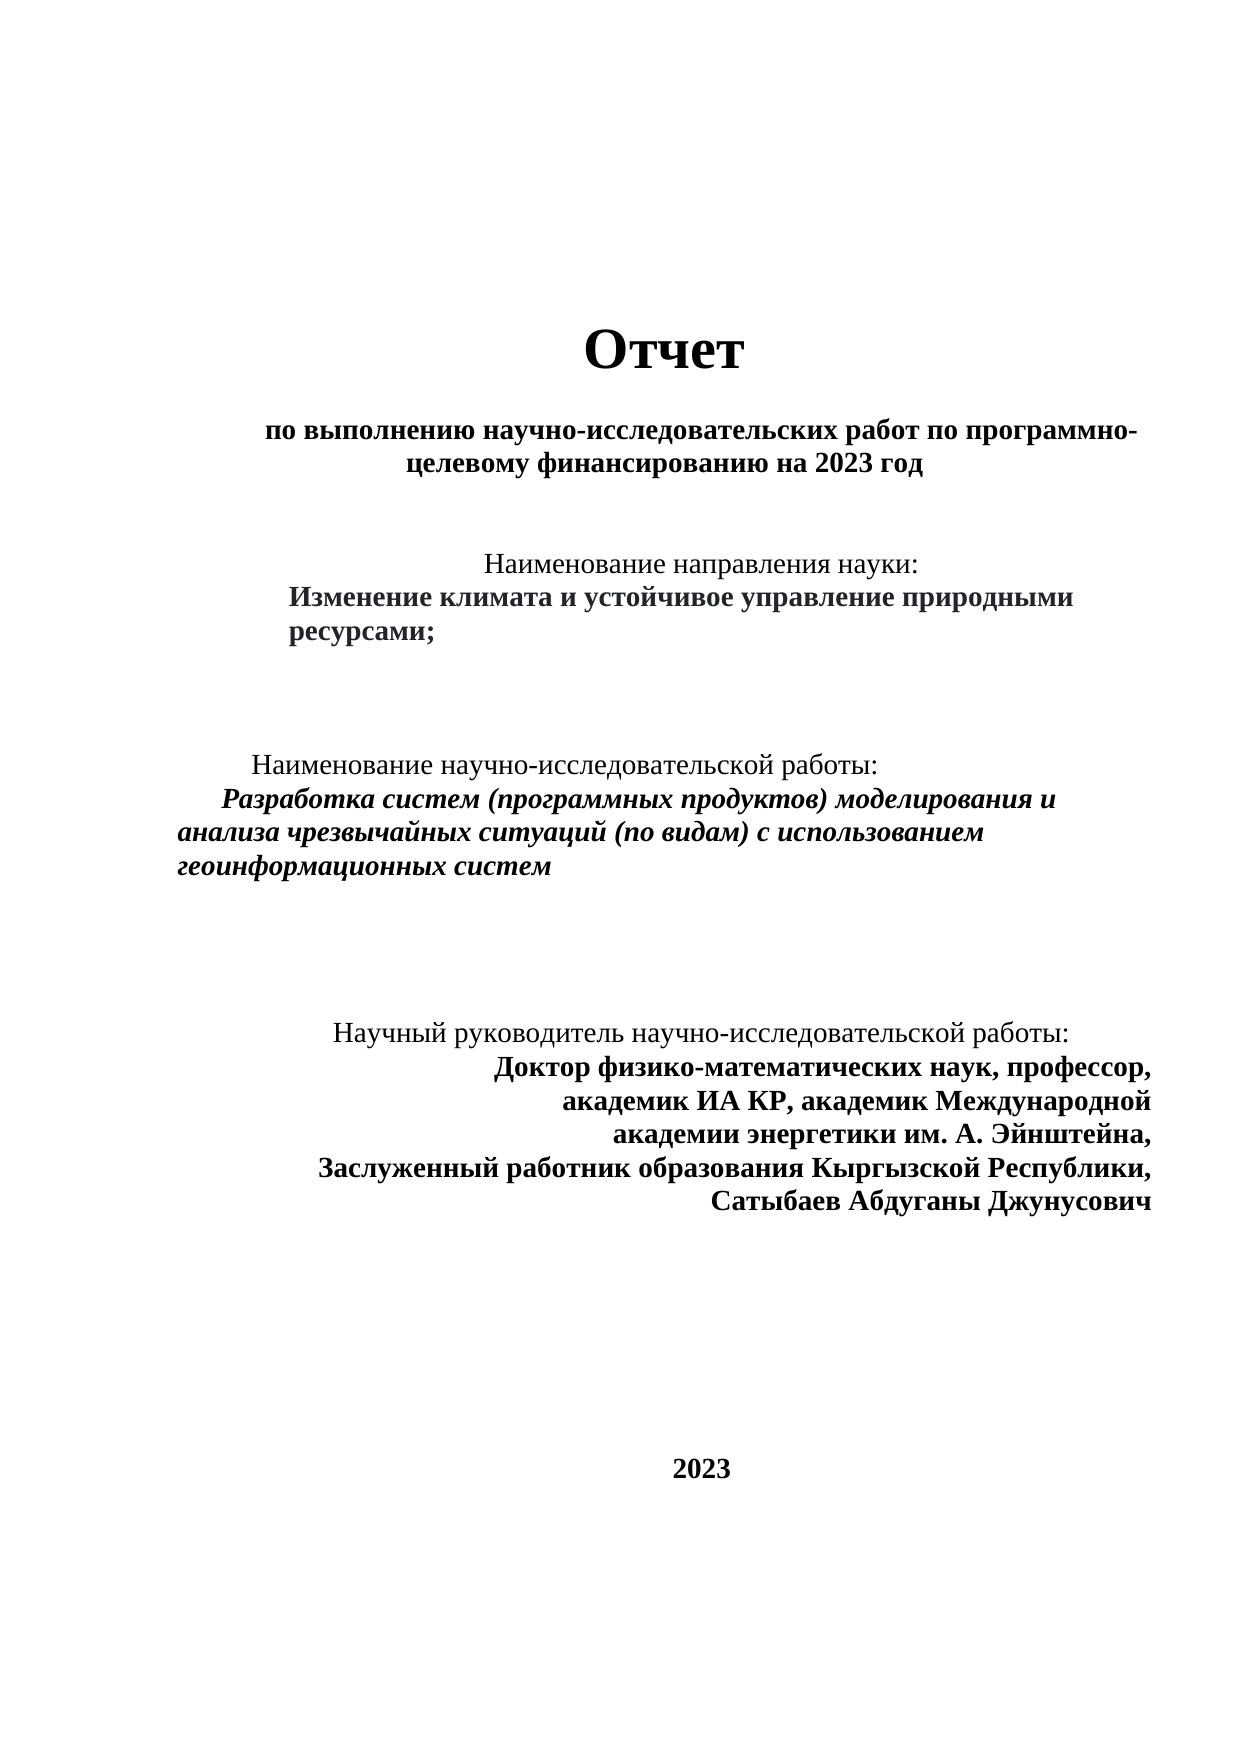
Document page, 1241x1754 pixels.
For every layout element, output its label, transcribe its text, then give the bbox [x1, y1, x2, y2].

text Разработка систем (программных продуктов) моделирования и анализа чрезвычайных ситуаций (по видам) с использованием геоинформационных систем [177, 781, 1152, 881]
text Наименование научно-исследовательской работы: [177, 747, 1152, 781]
text Заслуженный работник образования Кыргызской Республики, [177, 1150, 1152, 1183]
list Изменение климата и устойчивое управление природными ресурсами; [288, 579, 1152, 647]
text по выполнению научно-исследовательских работ по программно-целевому финансированию на 2023 год [177, 412, 1152, 479]
text академии энергетики им. А. Эйнштейна, [177, 1116, 1152, 1150]
text Отчет [177, 314, 1152, 381]
text Научный руководитель научно-исследовательской работы: [177, 1016, 1152, 1049]
text 2023 [177, 1452, 1152, 1485]
text академик ИА КР, академик Международной [177, 1083, 1152, 1116]
text Доктор физико-математических наук, профессор, [177, 1049, 1152, 1083]
text Сатыбаев Абдуганы Джунусович [177, 1183, 1152, 1217]
text Наименование направления науки: [177, 546, 1152, 579]
